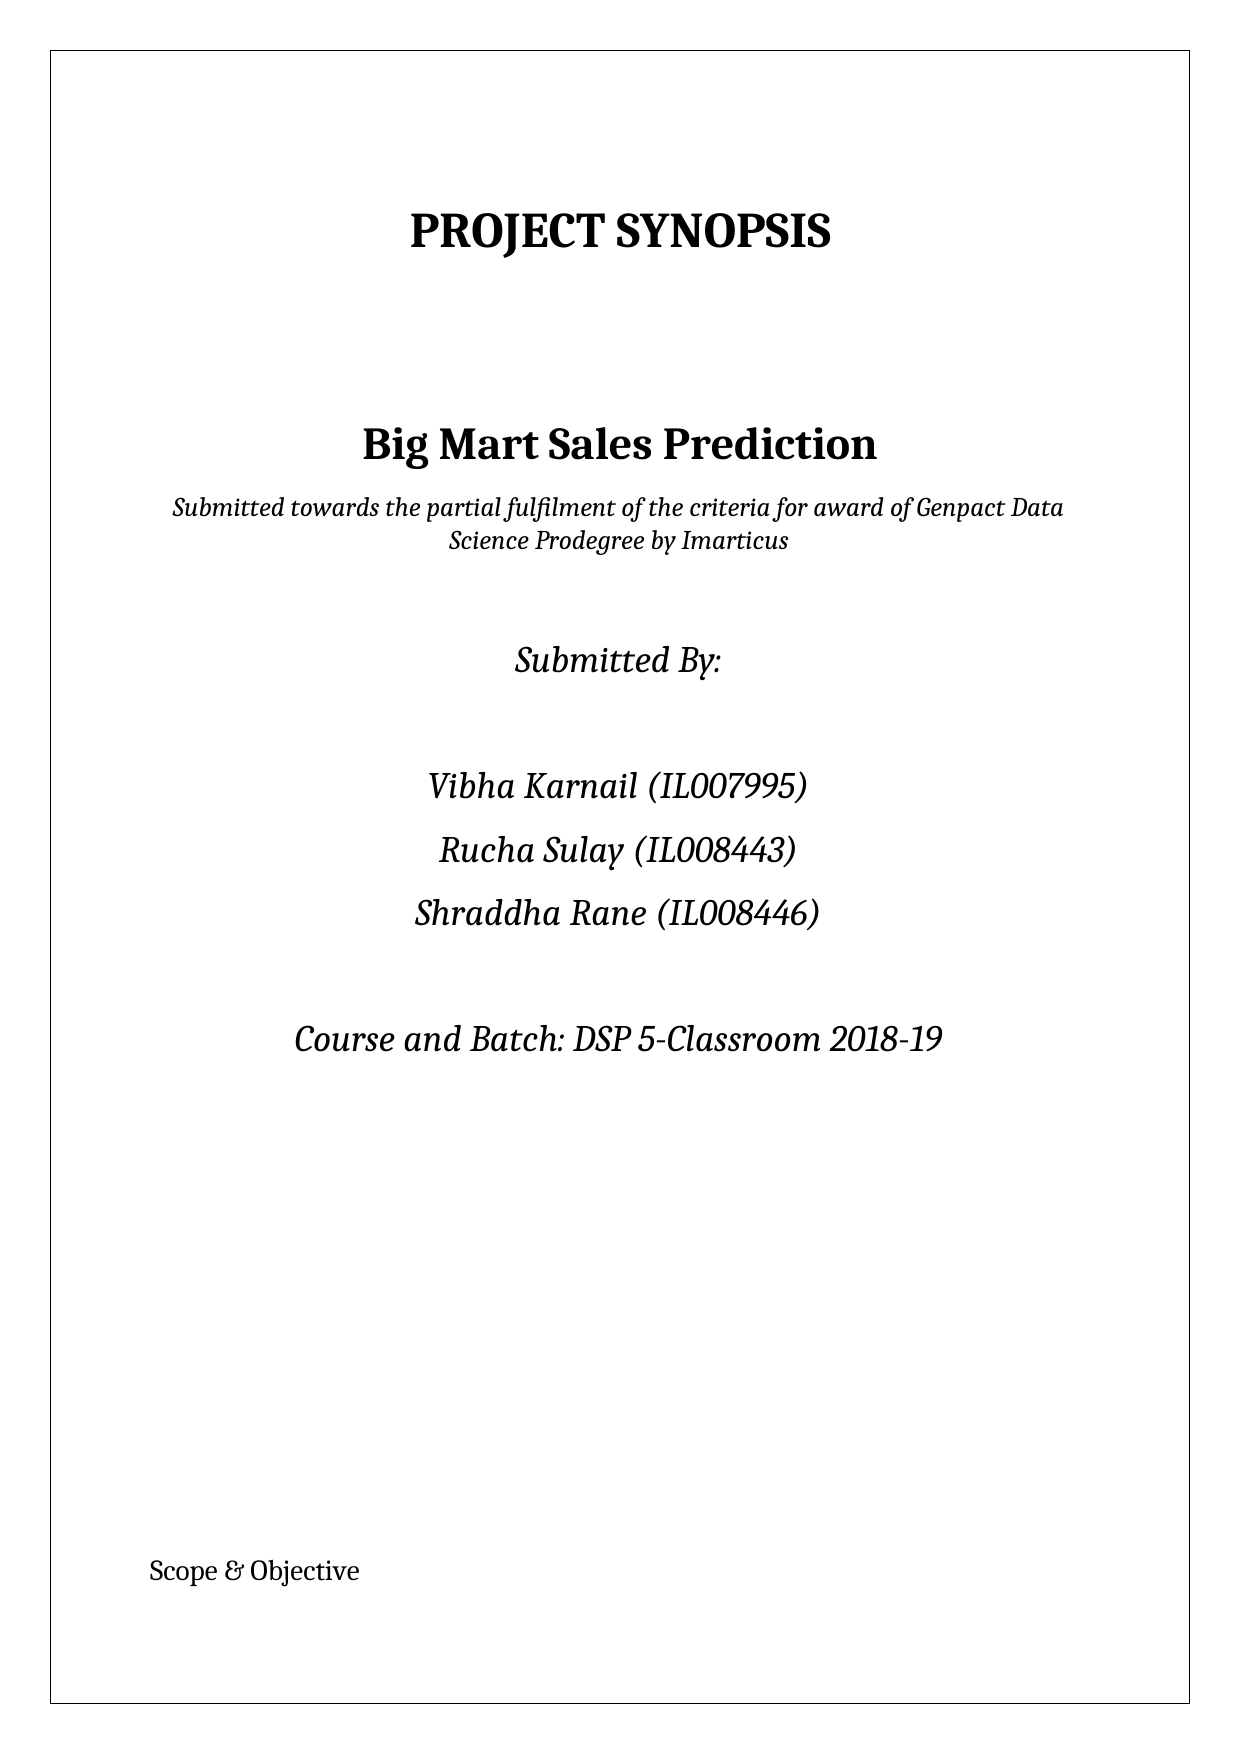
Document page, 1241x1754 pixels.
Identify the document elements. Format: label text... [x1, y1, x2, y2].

text Submitted By: [150, 639, 1090, 682]
text Vibha Karnail (IL007995) [150, 765, 1090, 808]
text PROJECT SYNOPSIS [150, 203, 1090, 260]
text Submitted towards the partial fulfilment of the criteria for award of Genpact Data Science Prodegree by Imarticus [150, 492, 1090, 556]
text Big Mart Sales Prediction [150, 418, 1090, 471]
text Shraddha Rane (IL008446) [150, 892, 1090, 935]
text Rucha Sulay (IL008443) [150, 828, 1090, 872]
text Scope & Objective [150, 1554, 1090, 1588]
text Course and Batch: DSP 5-Classroom 2018-19 [150, 1018, 1090, 1061]
